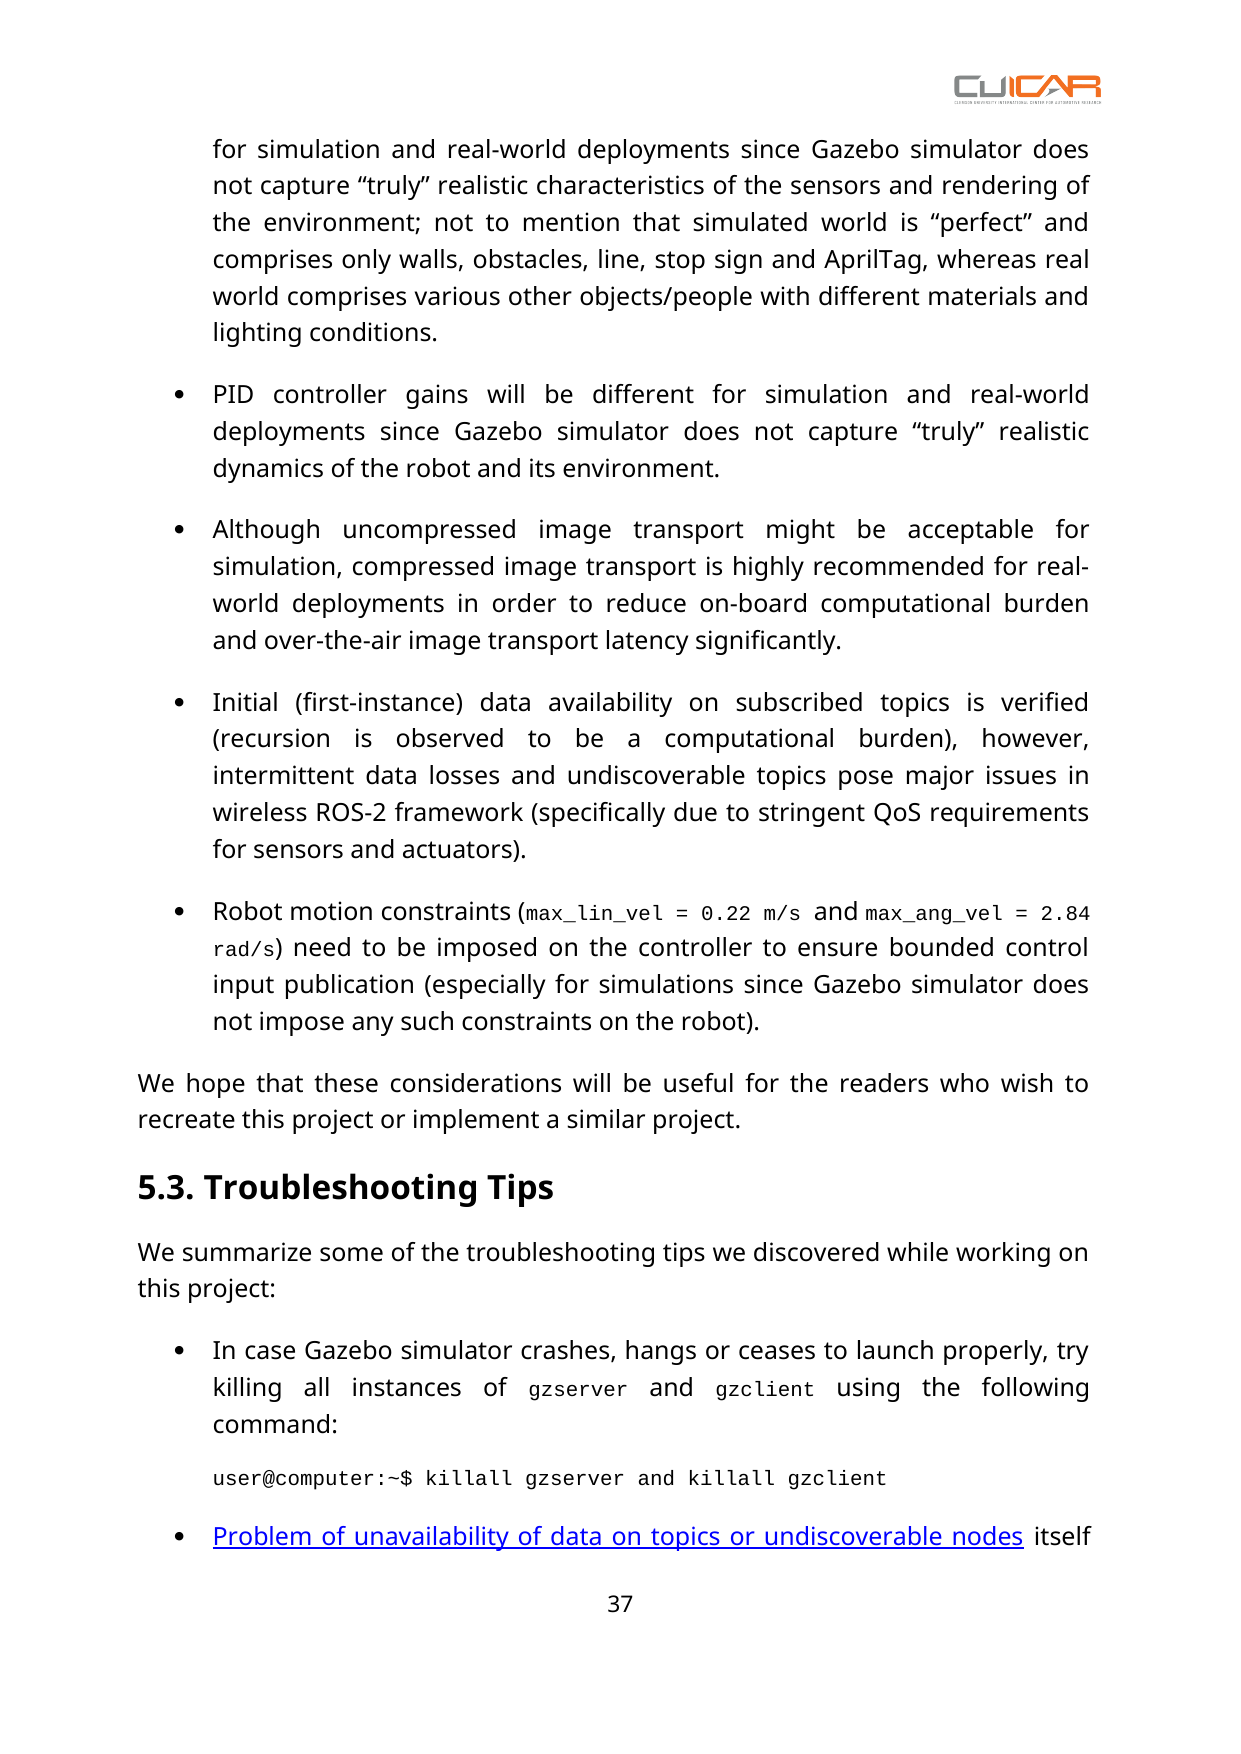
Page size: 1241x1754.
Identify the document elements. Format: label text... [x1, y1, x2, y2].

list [175, 1518, 1091, 1553]
picture [952, 73, 1103, 106]
list Although uncompressed image transport might be acceptable for simulation, compressed image transport is highly recommended for real-world deployments in order to reduce on-board computational burden and over-the-air image transport latency significantly. [175, 512, 1091, 657]
list Initial (first-instance) data availability on subscribed topics is verified (recursion is observed to be a computational burden), however, intermittent data losses and undiscoverable topics pose major issues in wireless ROS-2 framework (specifically due to stringent QoS requirements for sensors and actuators). [175, 684, 1091, 865]
text We summarize some of the troubleshooting tips we discovered while working on this project: [137, 1234, 1091, 1305]
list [175, 131, 1091, 349]
list PID controller gains will be different for simulation and real-world deployments since Gazebo simulator does not capture “truly” realistic dynamics of the robot and its environment. [175, 377, 1091, 484]
list In case Gazebo simulator crashes, hangs or ceases to launch properly, try killing all instances of gzserver and gzclient using the following command: [175, 1333, 1091, 1440]
subtitle 5.3. Troubleshooting Tips [137, 1164, 1103, 1209]
list Robot motion constraints (max_lin_vel = 0.22 m/s and max_ang_vel = 2.84 rad/s) need to be imposed on the controller to ensure bounded control input publication (especially for simulations since Gazebo simulator does not impose any such constraints on the robot). [175, 893, 1091, 1037]
text We hope that these considerations will be useful for the readers who wish to recreate this project or implement a similar project. [137, 1065, 1091, 1136]
text user@computer:~$ killall gzserver and killall gzclient [212, 1468, 1091, 1492]
